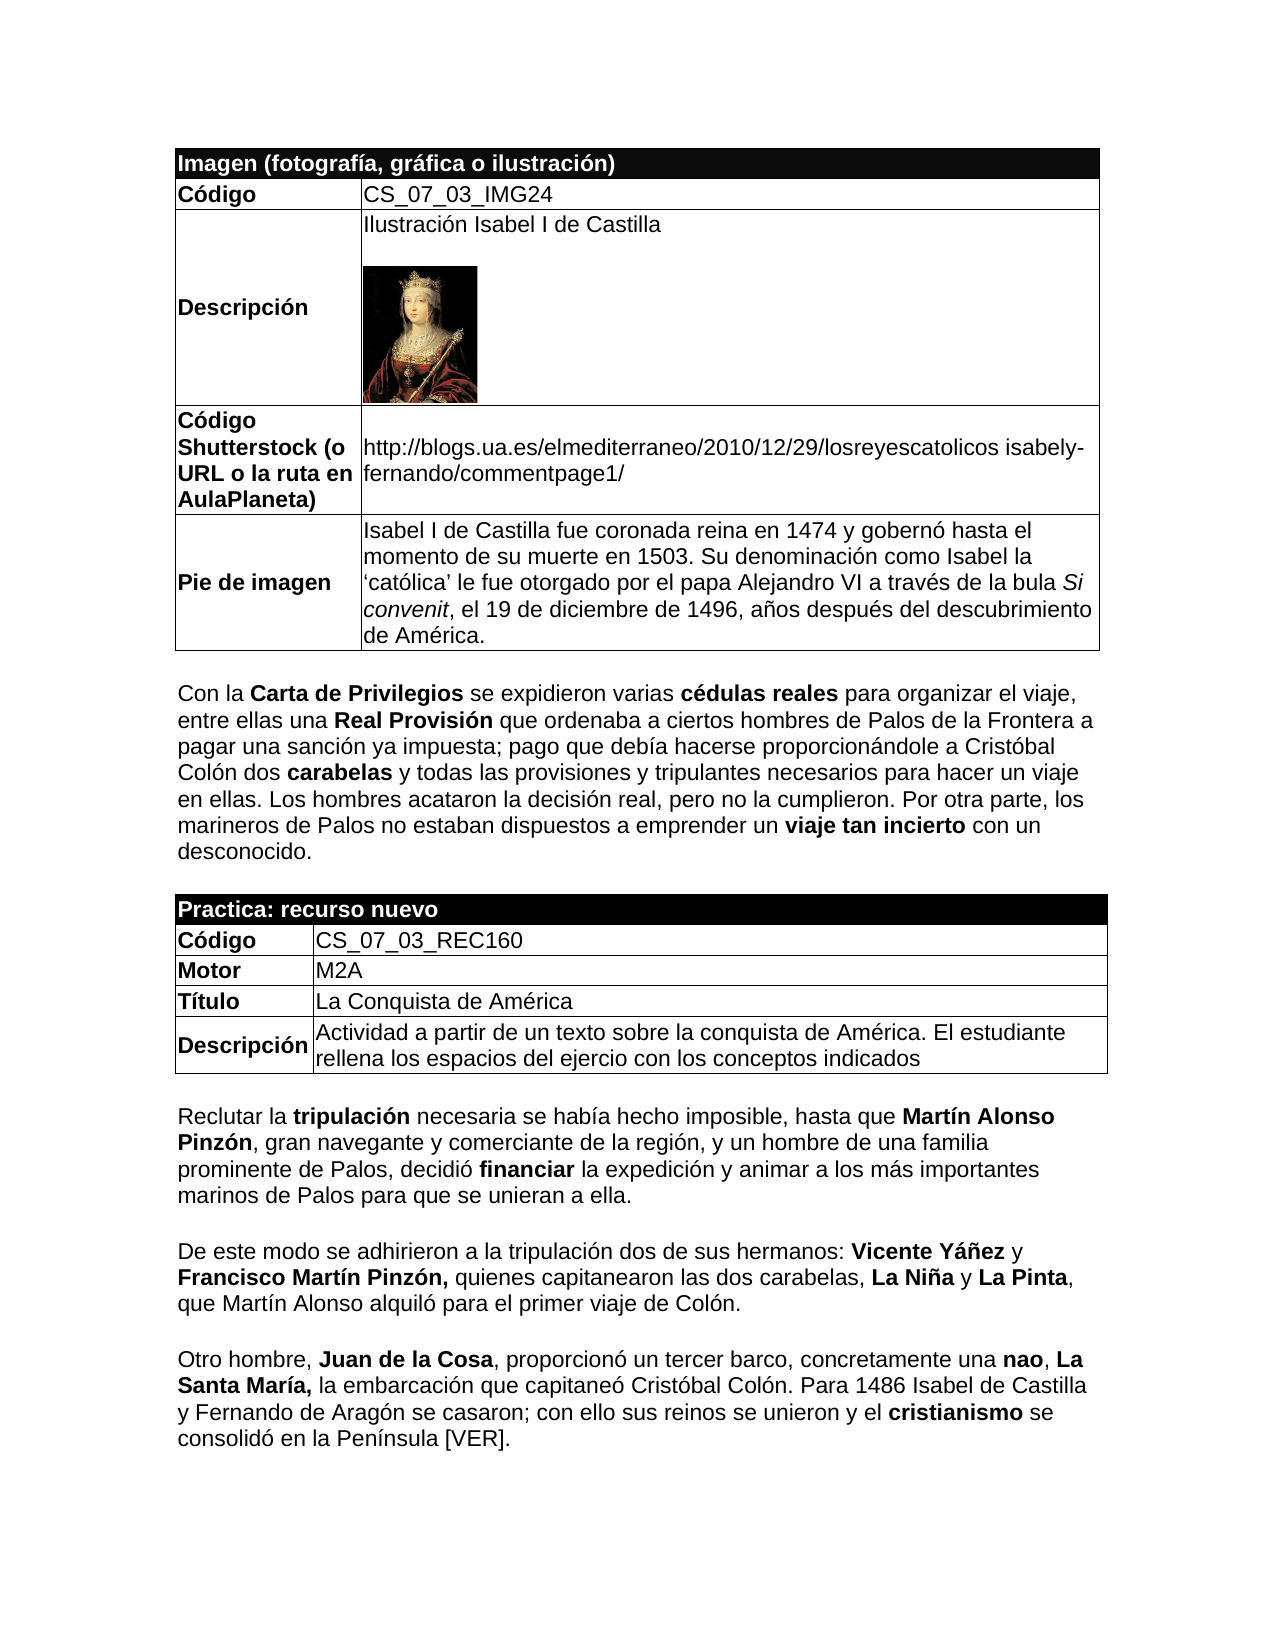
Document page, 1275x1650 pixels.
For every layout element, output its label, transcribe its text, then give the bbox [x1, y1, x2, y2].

picture [363, 266, 478, 403]
table_cell M2A [314, 956, 1107, 985]
text De este modo se adhirieron a la tripulación dos de sus hermanos: Vicente Yáñez y Francisco Martín Pinzón, quienes capitanearon las dos carabelas, La Niña y La Pinta, que Martín Alonso alquiló para el primer viaje de Colón. [177, 1238, 1098, 1317]
table_cell Pie de imagen [176, 515, 361, 650]
text Con la Carta de Privilegios se expidieron varias cédulas reales para organizar el viaje, entre ellas una Real Provisión que ordenaba a ciertos hombres de Palos de la Frontera a pagar una sanción ya impuesta; pago que debía hacerse proporcionándole a Cristóbal Colón dos carabelas y todas las provisiones y tripulantes necesarios para hacer un viaje en ellas. Los hombres acataron la decisión real, pero no la cumplieron. Por otra parte, los marineros de Palos no estaban dispuestos a emprender un viaje tan incierto con un desconocido. [177, 680, 1098, 865]
table_cell Código [176, 925, 313, 955]
table_cell Ilustración Isabel I de Castilla [362, 210, 1099, 404]
table_header Imagen (fotografía, gráfica o ilustración) [176, 149, 1099, 178]
table_cell Actividad a partir de un texto sobre la conquista de América. El estudiante rellena los espacios del ejercio con los conceptos indicados [314, 1017, 1107, 1073]
table_cell Título [176, 986, 313, 1016]
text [177, 1346, 1098, 1451]
table_cell La Conquista de América [314, 986, 1107, 1016]
table_cell Código [176, 179, 361, 209]
table_cell Descripción [176, 1017, 313, 1073]
table_cell Isabel I de Castilla fue coronada reina en 1474 y gobernó hasta el momento de su muerte en 1503. Su denominación como Isabel la ‘católica’ le fue otorgado por el papa Alejandro VI a través de la bula Si convenit, el 19 de diciembre de 1496, años después del descubrimiento de América. [362, 515, 1099, 650]
table_header Practica: recurso nuevo [176, 895, 1107, 924]
table_cell CS_07_03_REC160 [314, 925, 1107, 955]
table_cell Motor [176, 956, 313, 985]
table_cell http://blogs.ua.es/elmediterraneo/2010/12/29/losreyescatolicos isabelyfernando/commentpage1/ [362, 406, 1099, 514]
table_cell CS_07_03_IMG24 [362, 179, 1099, 209]
table_cell Código Shutterstock (o URL o la ruta en AulaPlaneta) [176, 406, 361, 514]
text Reclutar la tripulación necesaria se había hecho imposible, hasta que Martín Alonso Pinzón, gran navegante y comerciante de la región, y un hombre de una familia prominente de Palos, decidió financiar la expedición y animar a los más importantes marinos de Palos para que se unieran a ella. [177, 1103, 1098, 1208]
table_cell Descripción [176, 210, 361, 404]
